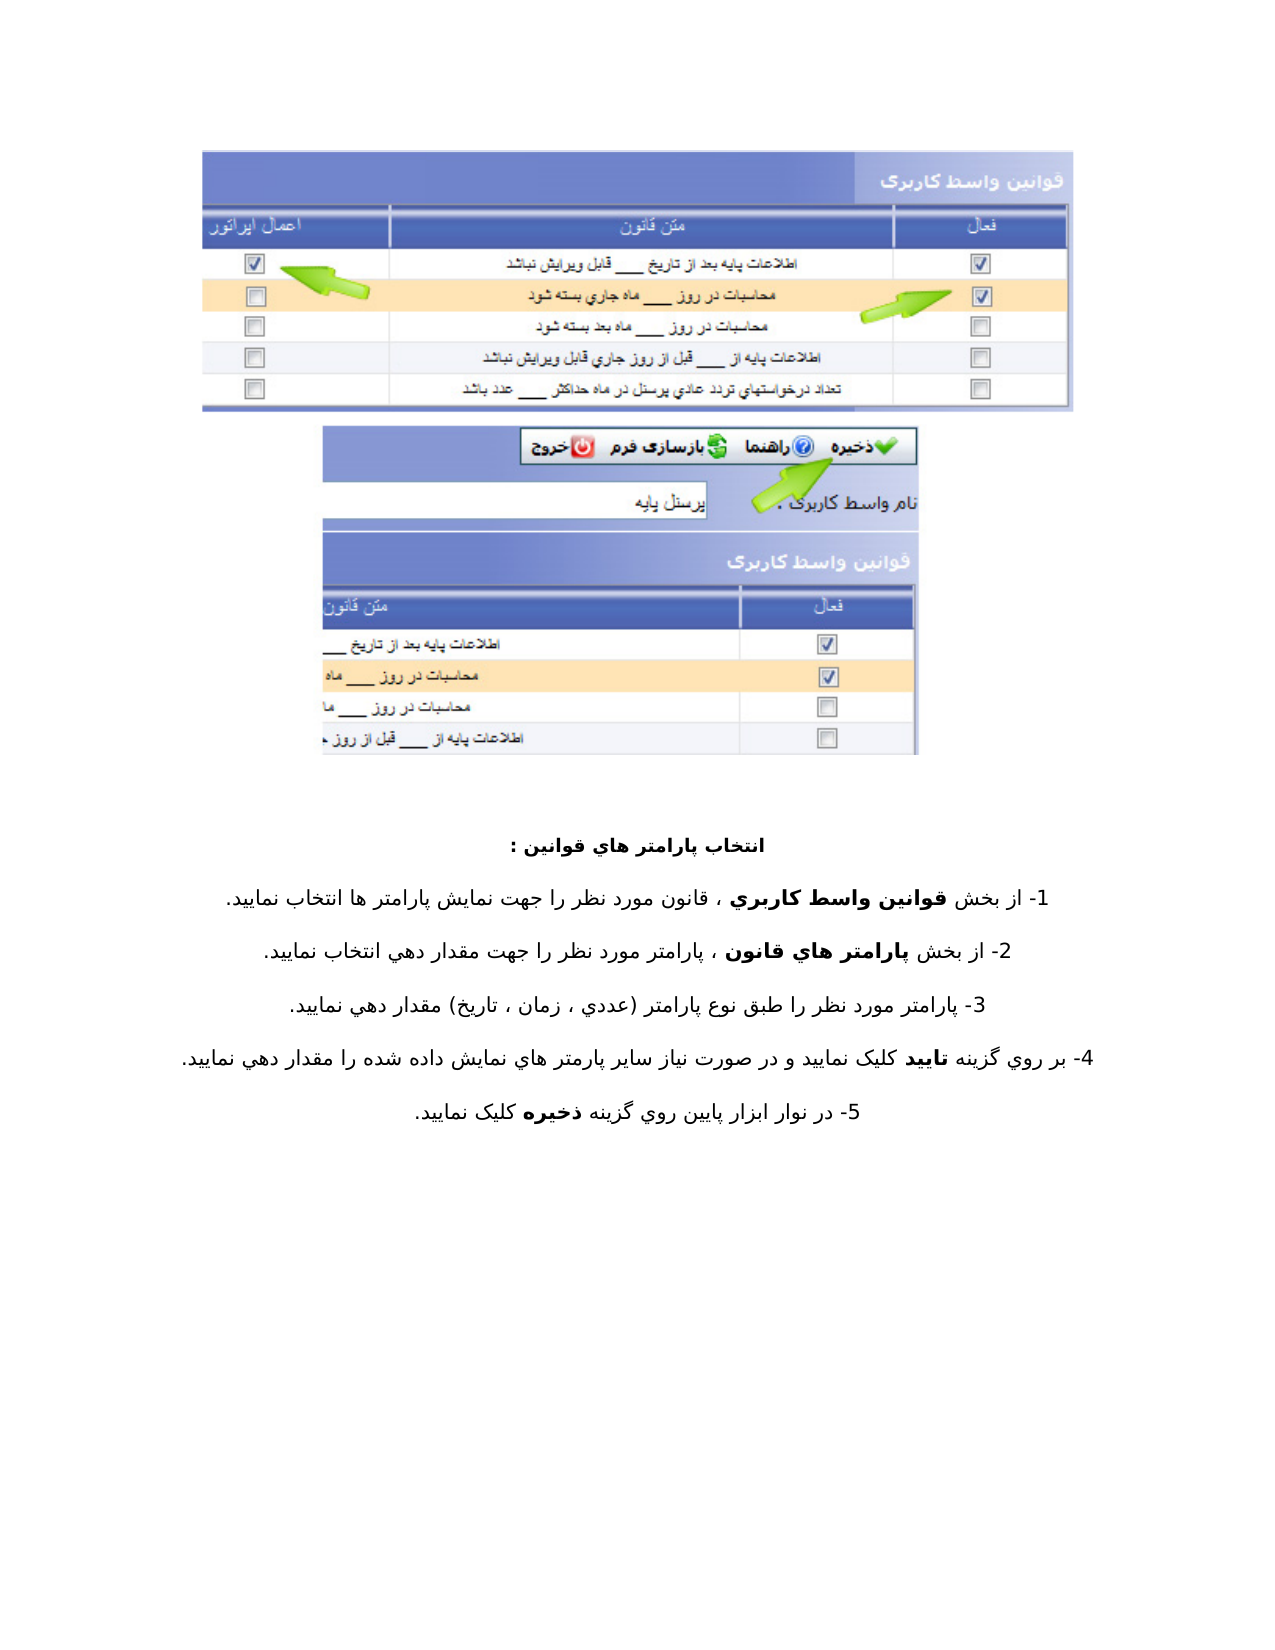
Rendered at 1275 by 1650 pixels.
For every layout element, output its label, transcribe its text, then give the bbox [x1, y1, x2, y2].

text 2- از بخش پارامتر هاي قانون ، پارامتر مورد نظر را جهت مقدار دهي انتخاب نماييد. [150, 939, 1125, 964]
text 4- بر روي گزينه تاييد کليک نماييد و در صورت نياز ساير پارمتر هاي نمايش داده شده را مقدار دهي نماييد. [150, 1046, 1125, 1071]
picture [201, 150, 1074, 755]
text انتخاب پارامتر هاي قوانين : [150, 835, 1125, 857]
text 5- در نوار ابزار پايين روي گزينه ذخيره کليک نماييد. [150, 1100, 1125, 1124]
text 1- از بخش قوانين واسط کاربري ، قانون مورد نظر را جهت نمايش پارامتر ها انتخاب نماييد. [150, 886, 1125, 910]
text 3- پارامتر مورد نظر را طبق نوع پارامتر (عددي ، زمان ، تاريخ) مقدار دهي نماييد. [150, 993, 1125, 1017]
